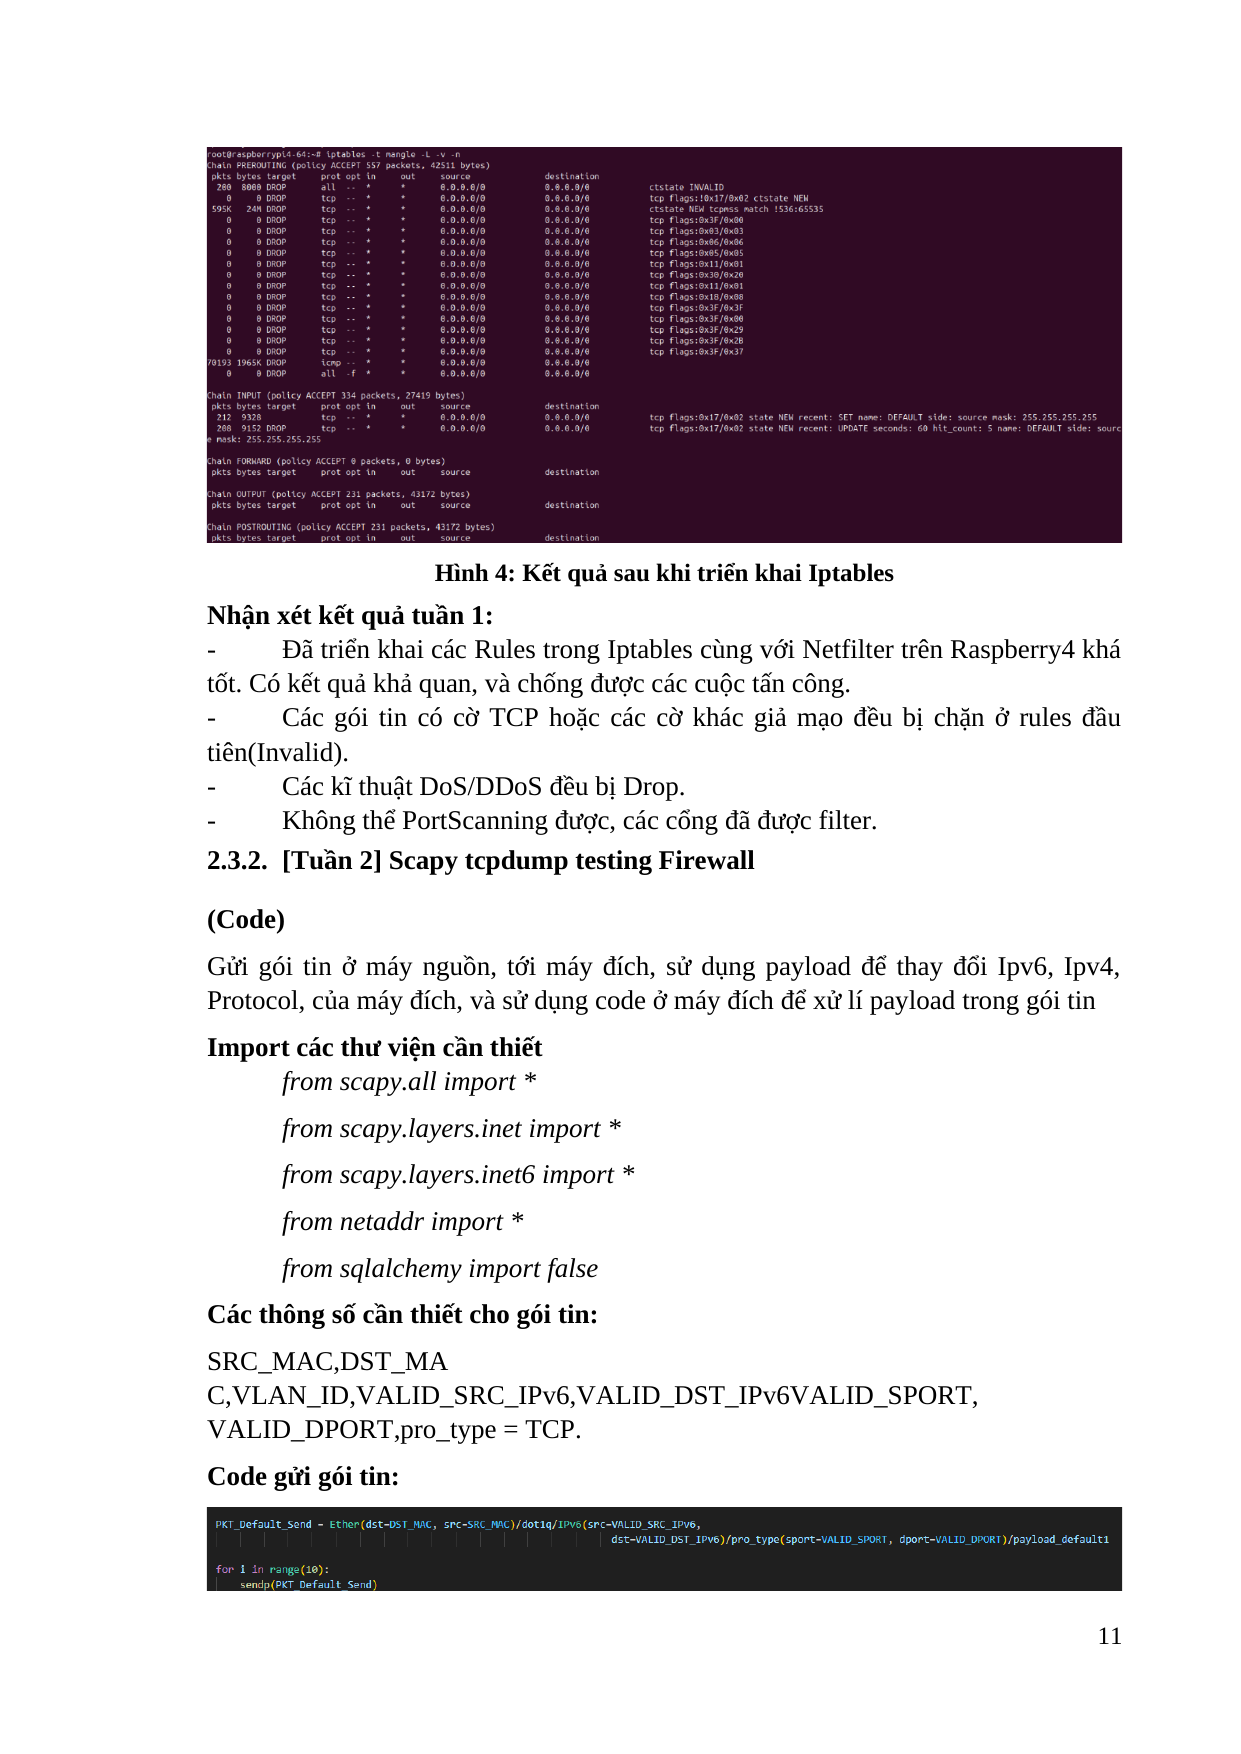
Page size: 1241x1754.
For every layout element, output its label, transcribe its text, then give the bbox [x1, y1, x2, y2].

text from scapy.layers.inet import * [282, 1112, 1122, 1143]
text Hình 4: Kết quả sau khi triển khai Iptables [207, 558, 1122, 587]
text from sqlalchemy import false [282, 1252, 1122, 1283]
text Gửi gói tin ở máy nguồn, tới máy đích, sử dụng payload để thay đổi Ipv6, Ipv4, Protocol, của máy đích, và sử dụng code ở máy đích để xử lí payload trong gói tin [207, 950, 1122, 1016]
text SRC_MAC,DST_MAC,VLAN_ID,VALID_SRC_IPv6,VALID_DST_IPv6VALID_SPORT, VALID_DPORT,pro_type = TCP. [207, 1345, 1122, 1445]
text Nhận xét kết quả tuần 1: - Đã triển khai các Rules trong Iptables cùng với Netfilter trên Raspberry4 khá tốt. Có kết quả khả quan, và chống được các cuộc tấn công. - Các gói tin có cờ TCP hoặc các cờ khác giả mạo đều bị chặn ở rules đầu tiên(Invalid). - Các kĩ thuật DoS/DDoS đều bị Drop. - Không thể PortScanning được, các cổng đã được filter. [207, 599, 1122, 835]
picture [206, 1507, 1123, 1591]
text Code gửi gói tin: [207, 1460, 1122, 1491]
text Import các thư viện cần thiết from scapy.all import * [207, 1031, 1122, 1096]
text from netaddr import * [282, 1205, 1122, 1236]
subtitle [Tuần 2] Scapy tcpdump testing Firewall [207, 844, 1122, 876]
text Các thông số cần thiết cho gói tin: [207, 1299, 1122, 1330]
text (Code) [207, 904, 1122, 935]
picture [206, 147, 1123, 543]
text from scapy.layers.inet6 import * [282, 1159, 1122, 1190]
